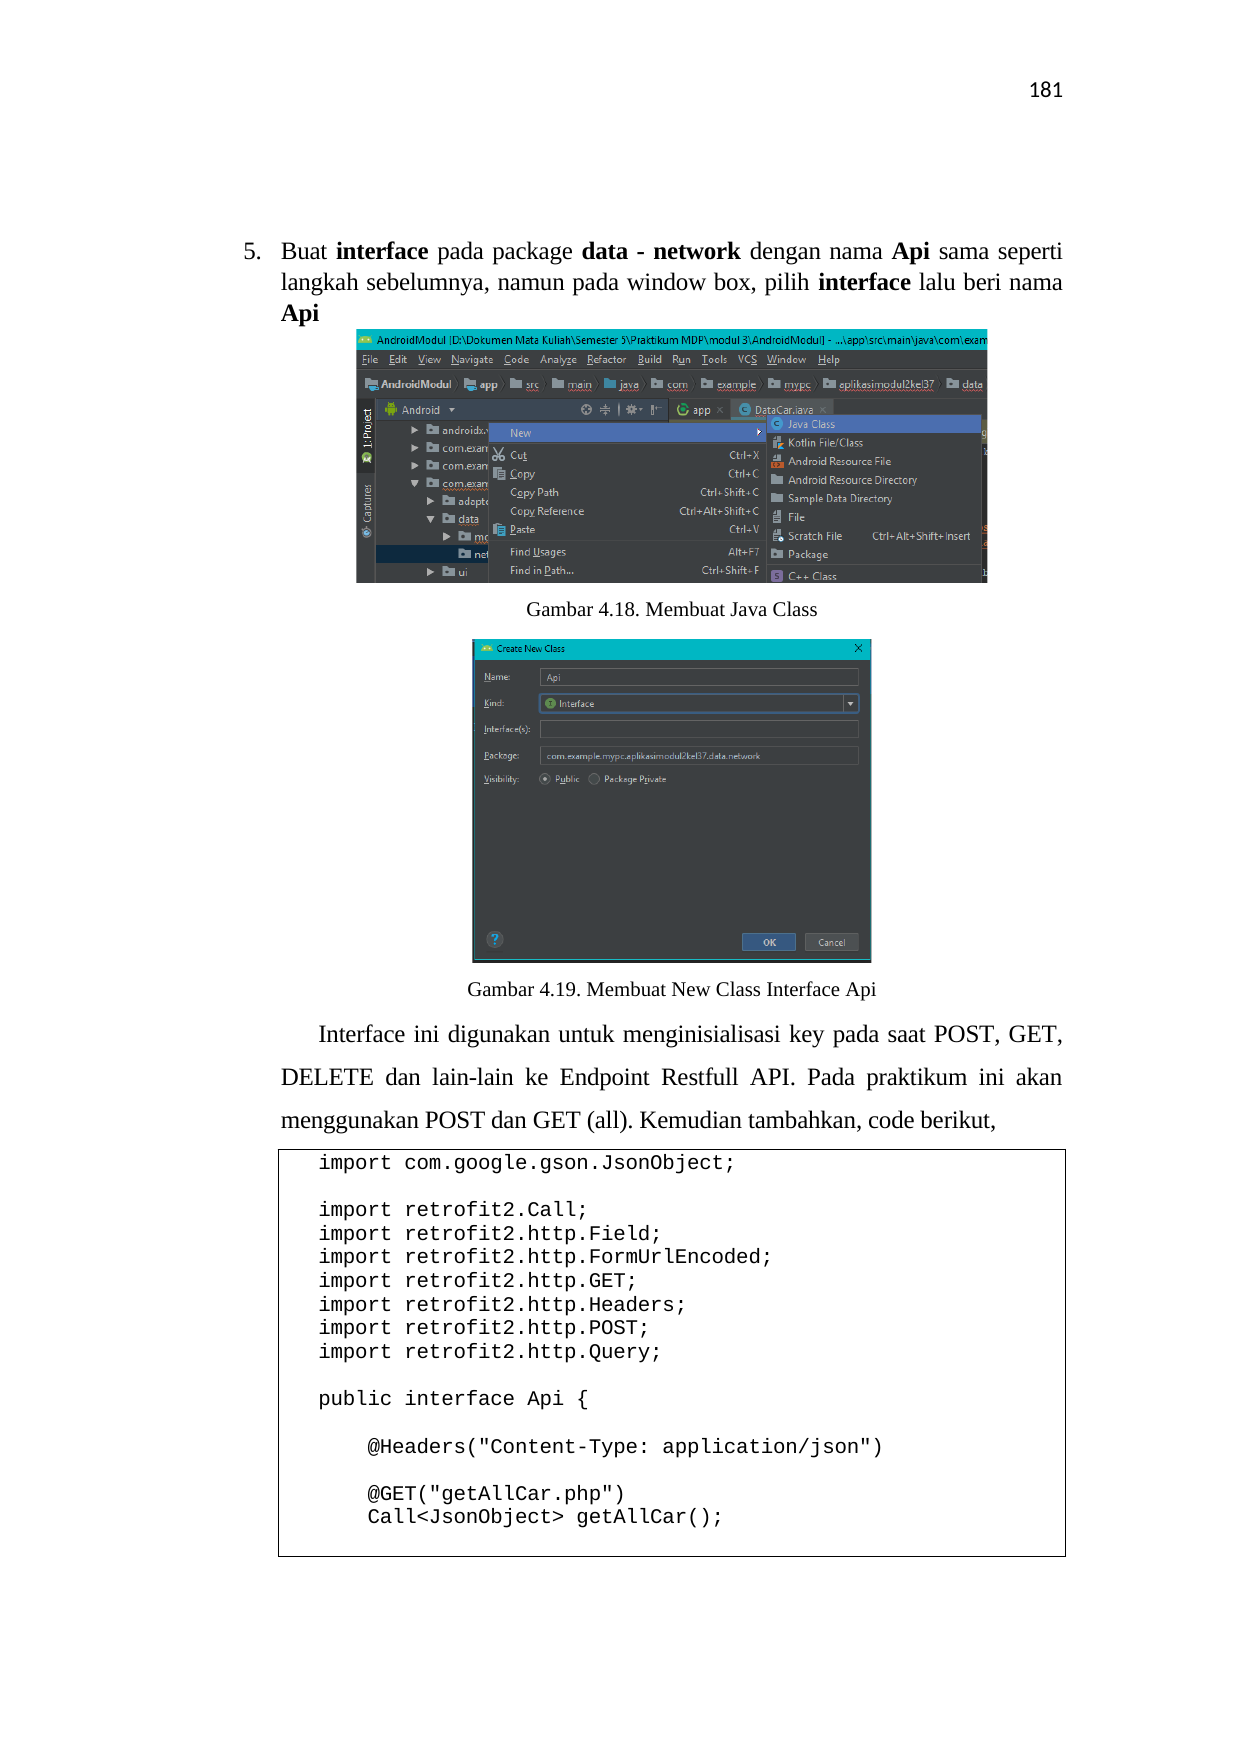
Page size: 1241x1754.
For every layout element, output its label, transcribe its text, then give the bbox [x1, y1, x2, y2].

picture [356, 329, 988, 583]
list Interface ini digunakan untuk menginisialisasi key pada saat POST, GET, DELETE dan lain-lain ke Endpoint Restfull API. Pada praktikum ini akan menggunakan POST dan GET (all). Kemudian tambahkan, code berikut, [281, 1019, 1063, 1134]
text Gambar 4.19. Membuat New Class Interface Api [281, 977, 1063, 1001]
list import retrofit2.http.FormUrlEncoded; [279, 1243, 1065, 1267]
list Buat interface pada package data - network dengan nama Api sama seperti langkah sebelumnya, namun pada window box, pilih interface lalu beri nama Api [243, 236, 1063, 327]
list import retrofit2.http.Headers; [279, 1291, 1065, 1314]
picture [472, 639, 872, 963]
list import retrofit2.http.GET; [279, 1267, 1065, 1291]
list import retrofit2.http.POST; [279, 1314, 1065, 1338]
list import retrofit2.Call; [279, 1196, 1065, 1220]
list @Headers("Content-Type: application/json") [279, 1432, 1065, 1459]
list public interface Api { [279, 1385, 1065, 1412]
list import retrofit2.http.Field; [279, 1220, 1065, 1243]
text Gambar 4.18. Membuat Java Class [281, 597, 1063, 621]
list import retrofit2.http.Query; [279, 1338, 1065, 1365]
list Call<JsonObject> getAllCar(); [279, 1503, 1065, 1530]
list @GET("getAllCar.php") [279, 1480, 1065, 1503]
list import com.google.gson.JsonObject; [279, 1150, 1065, 1176]
